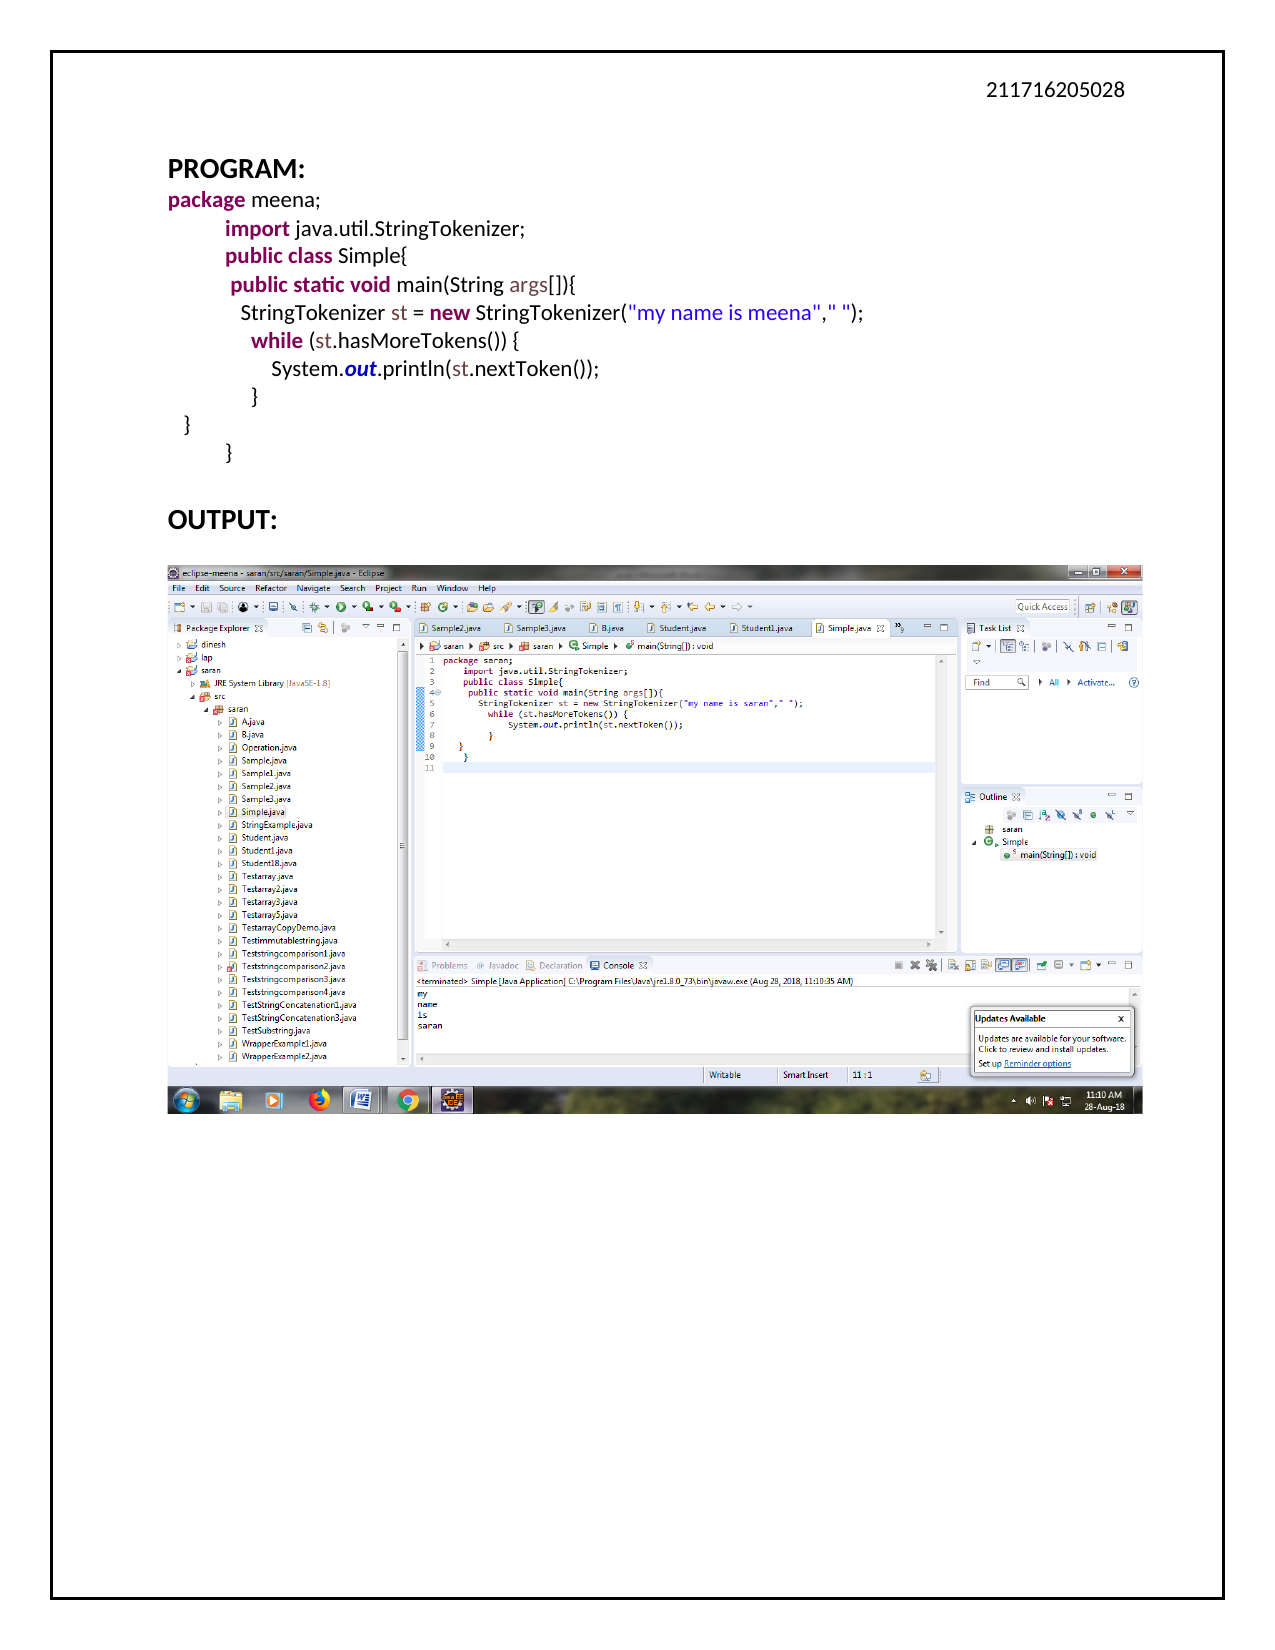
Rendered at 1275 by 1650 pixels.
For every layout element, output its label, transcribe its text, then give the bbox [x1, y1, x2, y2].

text PROGRAM: [168, 150, 1125, 186]
text System.out.println(st.nextToken()); [168, 354, 1125, 382]
text } [168, 438, 1125, 466]
text while (st.hasMoreTokens()) { [168, 326, 1125, 354]
text StringTokenizer st = new StringTokenizer("my name is meena"," "); [168, 298, 1125, 326]
text OUTPUT: [168, 501, 1125, 537]
picture [167, 565, 1143, 1114]
text public static void main(String args[]){ [168, 270, 1125, 298]
text } [168, 410, 1125, 438]
text } [168, 382, 1125, 410]
text import java.util.StringTokenizer; [168, 214, 1125, 242]
text public class Simple{ [168, 242, 1125, 270]
text package meena; [168, 186, 1125, 214]
